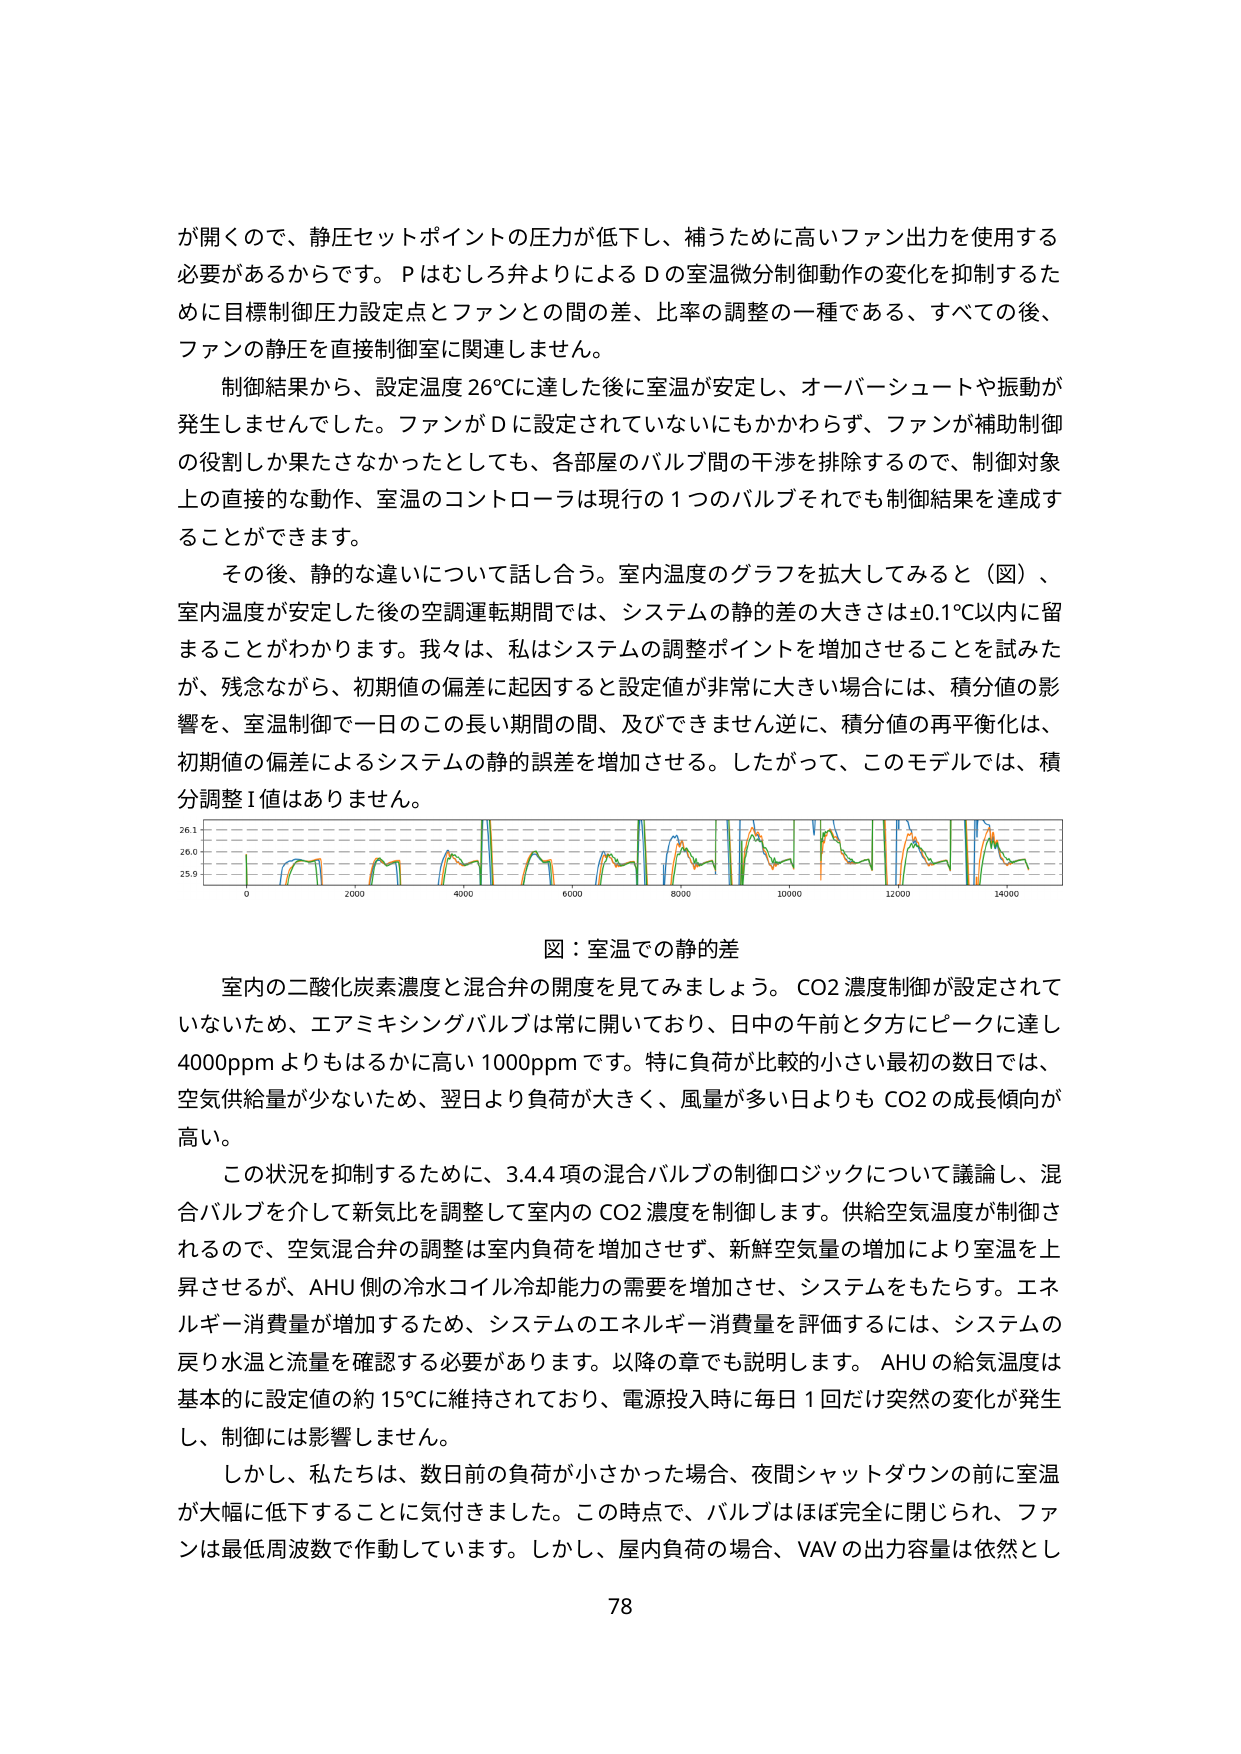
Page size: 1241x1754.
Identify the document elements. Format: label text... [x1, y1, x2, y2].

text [177, 1454, 1063, 1567]
picture [177, 816, 1063, 900]
text この状況を抑制するために、3.4.4項の混合バルブの制御ロジックについて議論し、混合バルブを介して新気比を調整して室内のCO2濃度を制御します。供給空気温度が制御されるので、空気混合弁の調整は室内負荷を増加させず、新鮮空気量の増加により室温を上昇させるが、AHU側の冷水コイル冷却能力の需要を増加させ、システムをもたらす。エネルギー消費量が増加するため、システムのエネルギー消費量を評価するには、システムの戻り水温と流量を確認する必要があります。以降の章でも説明します。 AHUの給気温度は基本的に設定値の約15℃に維持されており、電源投入時に毎日1回だけ突然の変化が発生し、制御には影響しません。 [177, 1154, 1063, 1454]
text その後、静的な違いについて話し合う。室内温度のグラフを拡大してみると（図）、室内温度が安定した後の空調運転期間では、システムの静的差の大きさは±0.1℃以内に留まることがわかります。我々は、私はシステムの調整ポイントを増加させることを試みたが、残念ながら、初期値の偏差に起因すると設定値が非常に大きい場合には、積分値の影響を、室温制御で一日のこの長い期間の間、及びできません逆に、積分値の再平衡化は、初期値の偏差によるシステムの静的誤差を増加させる。したがって、このモデルでは、積分調整I値はありません。 [177, 554, 1063, 816]
text 室内の二酸化炭素濃度と混合弁の開度を見てみましょう。 CO2濃度制御が設定されていないため、エアミキシングバルブは常に開いており、日中の午前と夕方にピークに達し、4000ppmよりもはるかに高い1000ppmです。特に負荷が比較的小さい最初の数日では、空気供給量が少ないため、翌日より負荷が大きく、風量が多い日よりもCO2の成長傾向が高い。 [177, 967, 1063, 1154]
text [177, 217, 1063, 367]
text 図：室温での静的差 [177, 929, 1063, 967]
text 制御結果から、設定温度26℃に達した後に室温が安定し、オーバーシュートや振動が発生しませんでした。ファンがDに設定されていないにもかかわらず、ファンが補助制御の役割しか果たさなかったとしても、各部屋のバルブ間の干渉を排除するので、制御対象上の直接的な動作、室温のコントローラは現行の1つのバルブそれでも制御結果を達成することができます。 [177, 367, 1063, 554]
